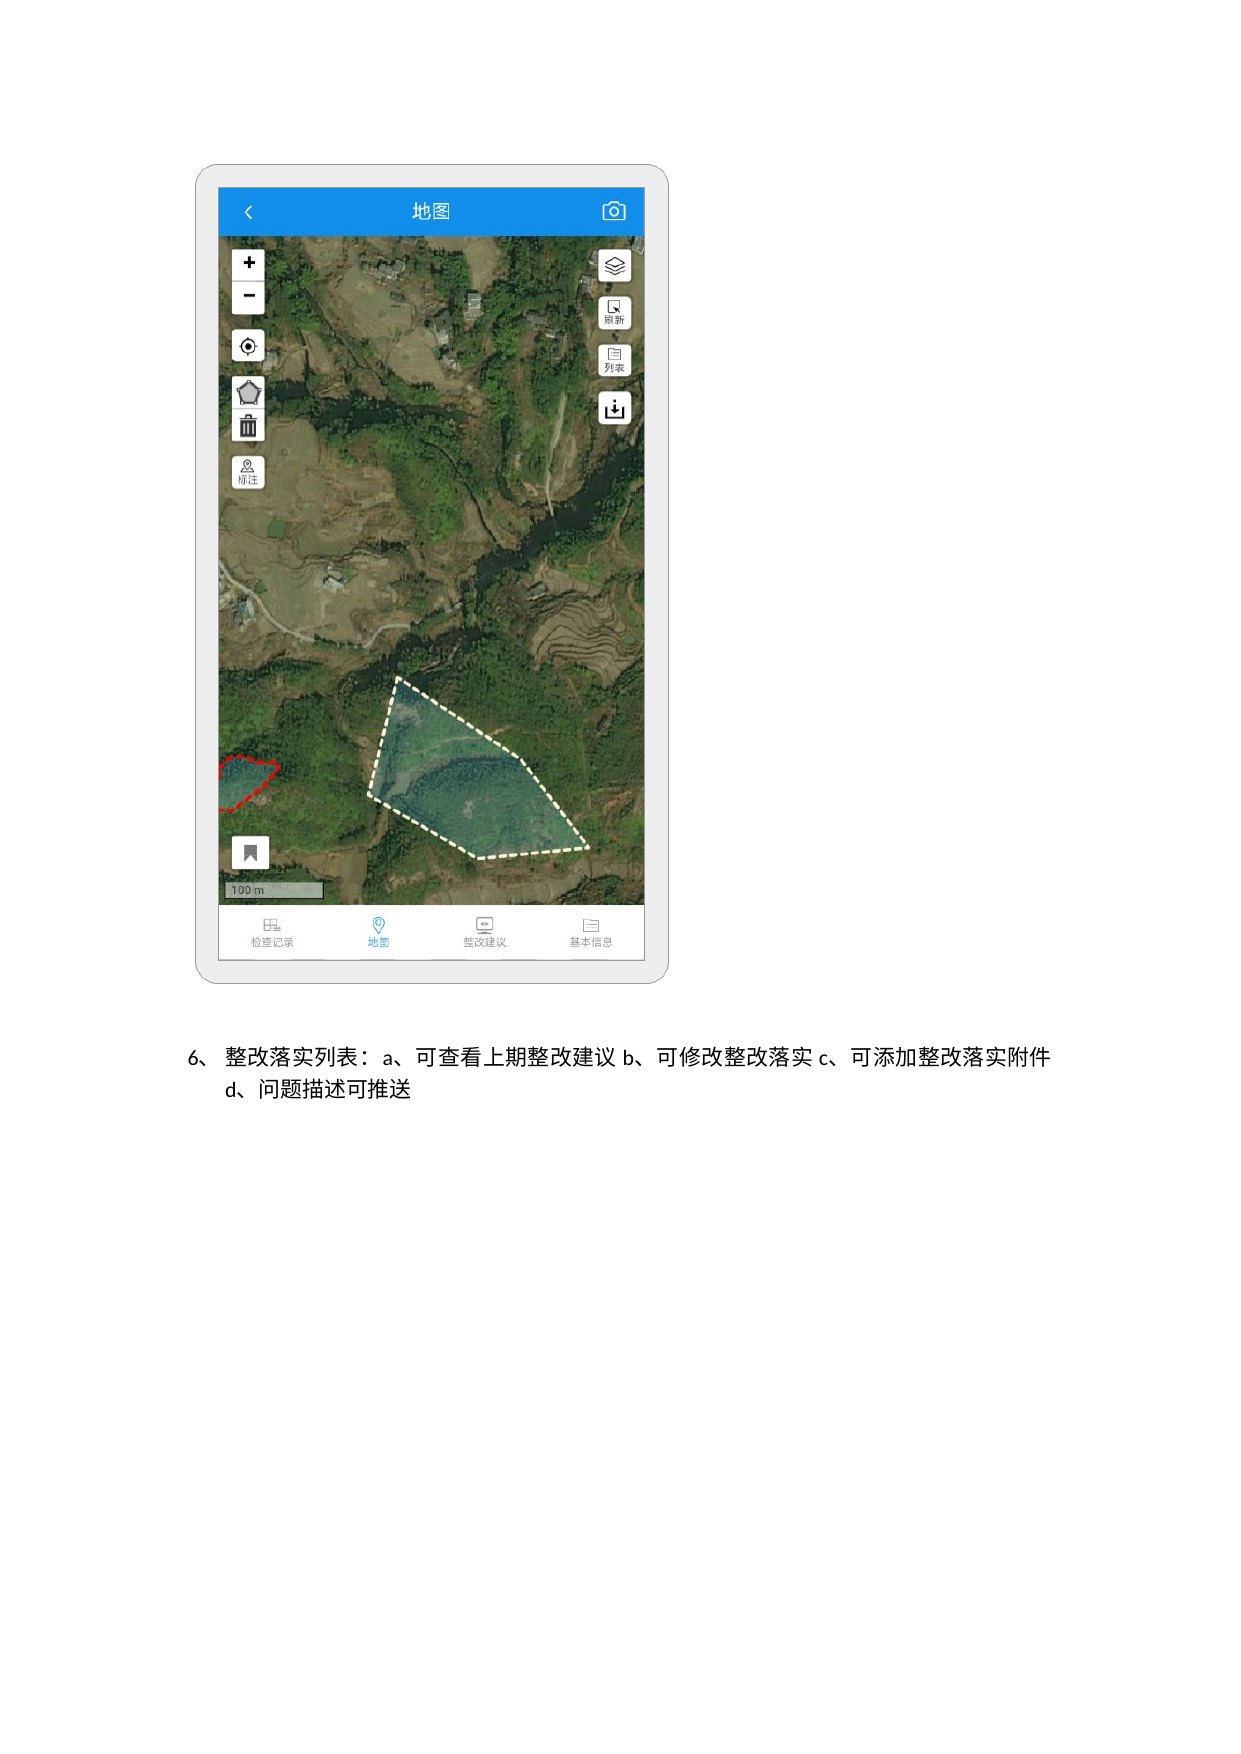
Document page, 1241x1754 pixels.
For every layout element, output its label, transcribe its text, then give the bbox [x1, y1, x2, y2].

picture [187, 162, 672, 986]
list 整改落实列表：a、可查看上期整改建议b、可修改整改落实c、可添加整改落实附件d、问题描述可推送 [187, 1039, 1053, 1104]
